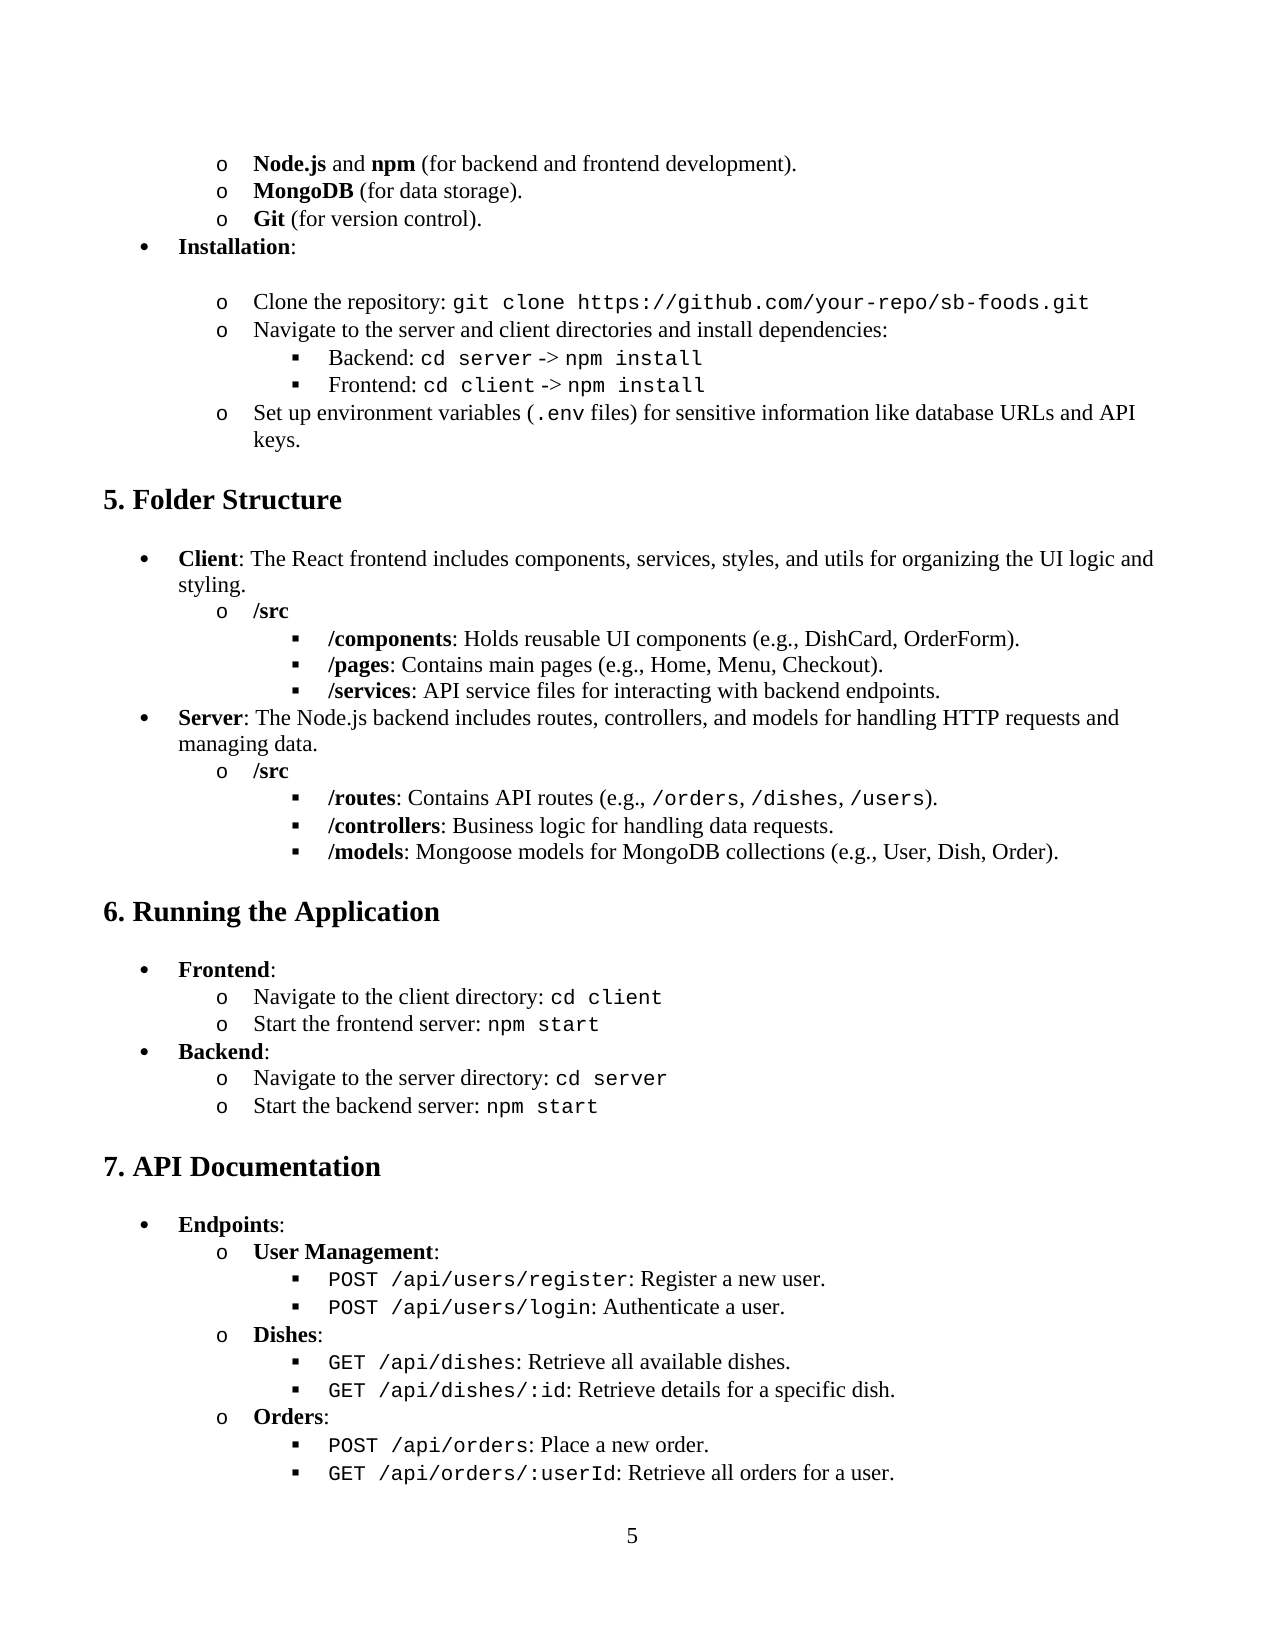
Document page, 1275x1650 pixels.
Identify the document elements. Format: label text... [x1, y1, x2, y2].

list Backend: [141, 1038, 1162, 1064]
list /src [216, 597, 1162, 625]
list User Management: [216, 1238, 1162, 1265]
list /routes: Contains API routes (e.g., /orders, /dishes, /users). [291, 784, 1162, 812]
list GET /api/dishes/:id: Retrieve details for a specific dish. [291, 1376, 1162, 1403]
list Navigate to the server and client directories and install dependencies: [216, 316, 1162, 343]
list Backend: cd server -> npm install [291, 343, 1162, 371]
list /models: Mongoose models for MongoDB collections (e.g., User, Dish, Order). [291, 838, 1162, 864]
list /src [216, 757, 1162, 784]
list POST /api/users/login: Authenticate a user. [291, 1293, 1162, 1321]
list GET /api/dishes: Retrieve all available dishes. [291, 1348, 1162, 1376]
list Set up environment variables (.env files) for sensitive information like database URLs and API keys. [216, 399, 1162, 453]
subtitle 6. Running the Application [103, 894, 1162, 927]
list Dishes: [216, 1321, 1162, 1348]
list Frontend: [141, 956, 1162, 983]
list /components: Holds reusable UI components (e.g., DishCard, OrderForm). [291, 625, 1162, 651]
list Start the backend server: npm start [216, 1092, 1162, 1119]
list /services: API service files for interacting with backend endpoints. [291, 678, 1162, 704]
list /pages: Contains main pages (e.g., Home, Menu, Checkout). [291, 651, 1162, 678]
list Navigate to the server directory: cd server [216, 1064, 1162, 1092]
list Endpoints: [141, 1211, 1162, 1238]
subtitle 5. Folder Structure [103, 482, 1162, 515]
list GET /api/orders/:userId: Retrieve all orders for a user. [291, 1459, 1162, 1486]
list Navigate to the client directory: cd client [216, 983, 1162, 1010]
subtitle 7. API Documentation [103, 1149, 1162, 1182]
list POST /api/orders: Place a new order. [291, 1431, 1162, 1459]
list Clone the repository: git clone https://github.com/your-repo/sb-foods.git [216, 288, 1162, 316]
list Client: The React frontend includes components, services, styles, and utils for organizing the UI logic and styling. [141, 544, 1162, 597]
list Frontend: cd client -> npm install [291, 371, 1162, 399]
list Installation: [141, 233, 1162, 259]
list Start the frontend server: npm start [216, 1010, 1162, 1038]
list MongoDB (for data storage). [216, 178, 1162, 205]
list Orders: [216, 1403, 1162, 1431]
list POST /api/users/register: Register a new user. [291, 1265, 1162, 1293]
list /controllers: Business logic for handling data requests. [291, 812, 1162, 838]
list Server: The Node.js backend includes routes, controllers, and models for handling HTTP requests and managing data. [141, 704, 1162, 757]
list Git (for version control). [216, 205, 1162, 233]
list Node.js and npm (for backend and frontend development). [216, 150, 1162, 178]
